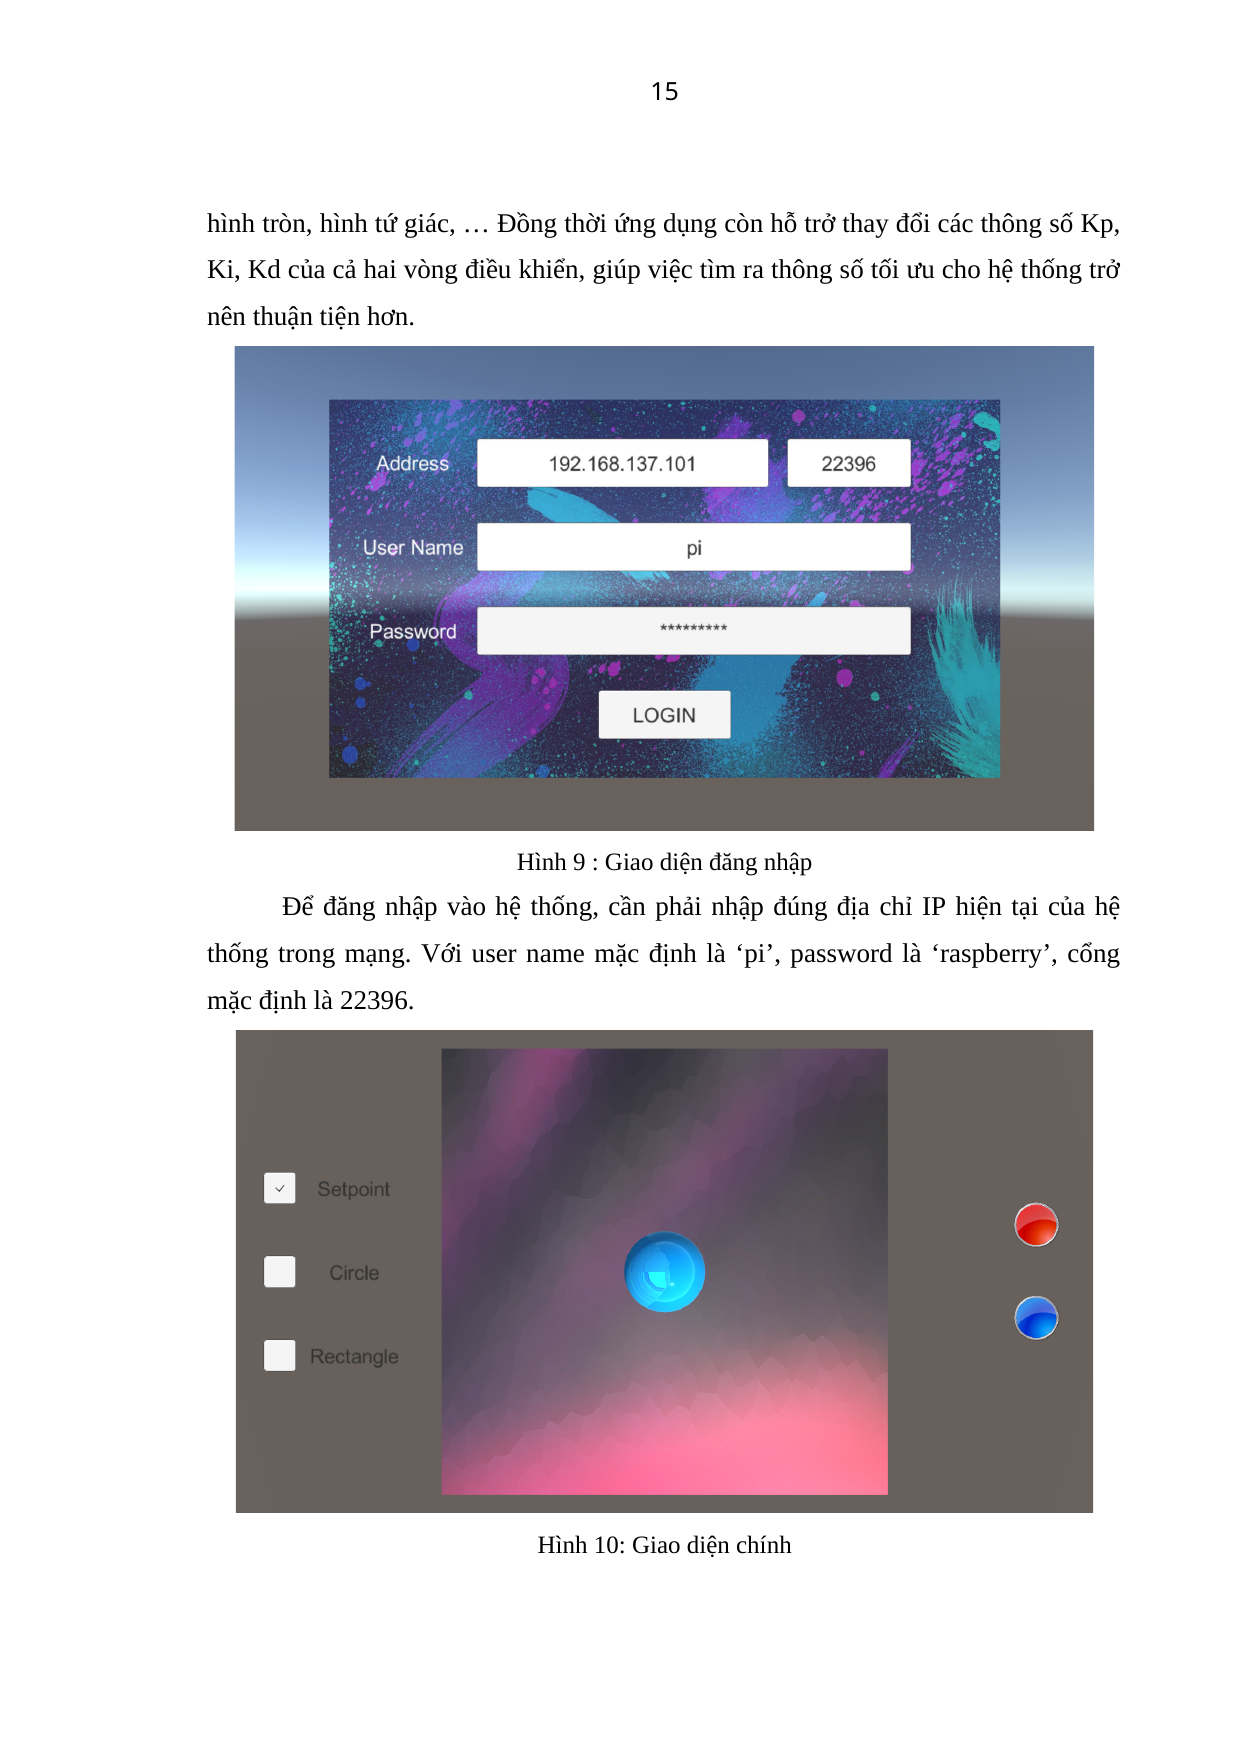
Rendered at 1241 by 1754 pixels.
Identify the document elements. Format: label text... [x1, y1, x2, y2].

picture [235, 1030, 1094, 1513]
text Hình 9 : Giao diện đăng nhập [207, 847, 1122, 876]
picture [234, 346, 1095, 831]
text Hình 10: Giao diện chính [207, 1530, 1122, 1559]
text Để đăng nhập vào hệ thống, cần phải nhập đúng địa chỉ IP hiện tại của hệ thống trong mạng. Với user name mặc định là ‘pi’, password là ‘raspberry’, cổng mặc định là 22396. [207, 891, 1122, 1015]
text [207, 207, 1122, 331]
